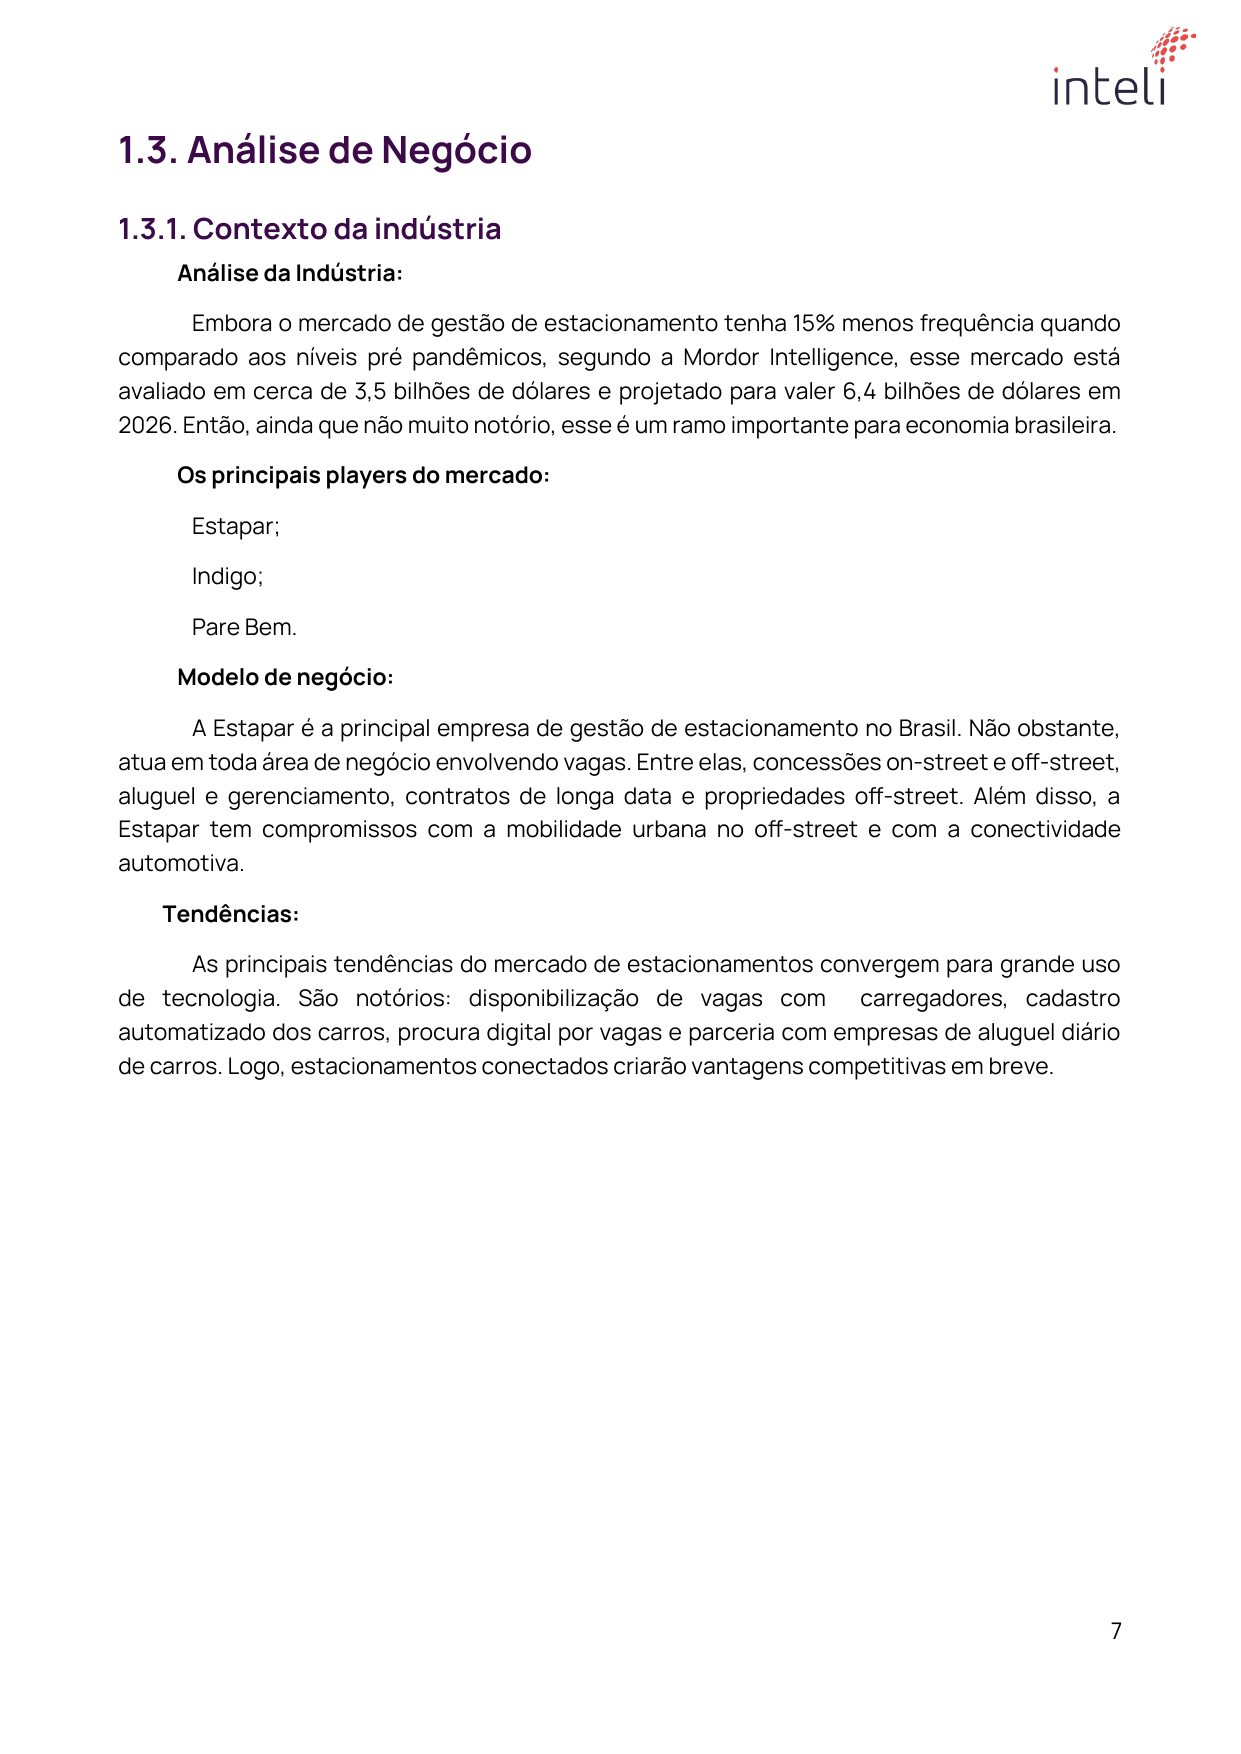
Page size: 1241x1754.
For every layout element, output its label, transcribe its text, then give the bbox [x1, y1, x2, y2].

text Modelo de negócio: [118, 661, 1122, 693]
picture [1054, 27, 1197, 105]
text Tendências: [118, 898, 1122, 929]
subtitle 1.3. Análise de Negócio [118, 124, 1122, 175]
text A Estapar é a principal empresa de gestão de estacionamento no Brasil. Não obstante, atua em toda área de negócio envolvendo vagas. Entre elas, concessões on-street e off-street, aluguel e gerenciamento, contratos de longa data e propriedades off-street. Além disso, a Estapar tem compromissos com a mobilidade urbana no off-street e com a conectividade automotiva. [118, 712, 1122, 879]
text Pare Bem. [118, 611, 1122, 642]
text Os principais players do mercado: [118, 459, 1122, 491]
text Indigo; [118, 560, 1122, 592]
text Análise da Indústria: [118, 257, 1122, 288]
text As principais tendências do mercado de estacionamentos convergem para grande uso de tecnologia. São notórios: disponibilização de vagas com carregadores, cadastro automatizado dos carros, procura digital por vagas e parceria com empresas de aluguel diário de carros. Logo, estacionamentos conectados criarão vantagens competitivas em breve. [118, 948, 1122, 1081]
subtitle 1.3.1. Contexto da indústria [118, 208, 1122, 248]
text Embora o mercado de gestão de estacionamento tenha 15% menos frequência quando comparado aos níveis pré pandêmicos, segundo a Mordor Intelligence, esse mercado está avaliado em cerca de 3,5 bilhões de dólares e projetado para valer 6,4 bilhões de dólares em 2026. Então, ainda que não muito notório, esse é um ramo importante para economia brasileira. [118, 307, 1122, 440]
text Estapar; [118, 510, 1122, 541]
